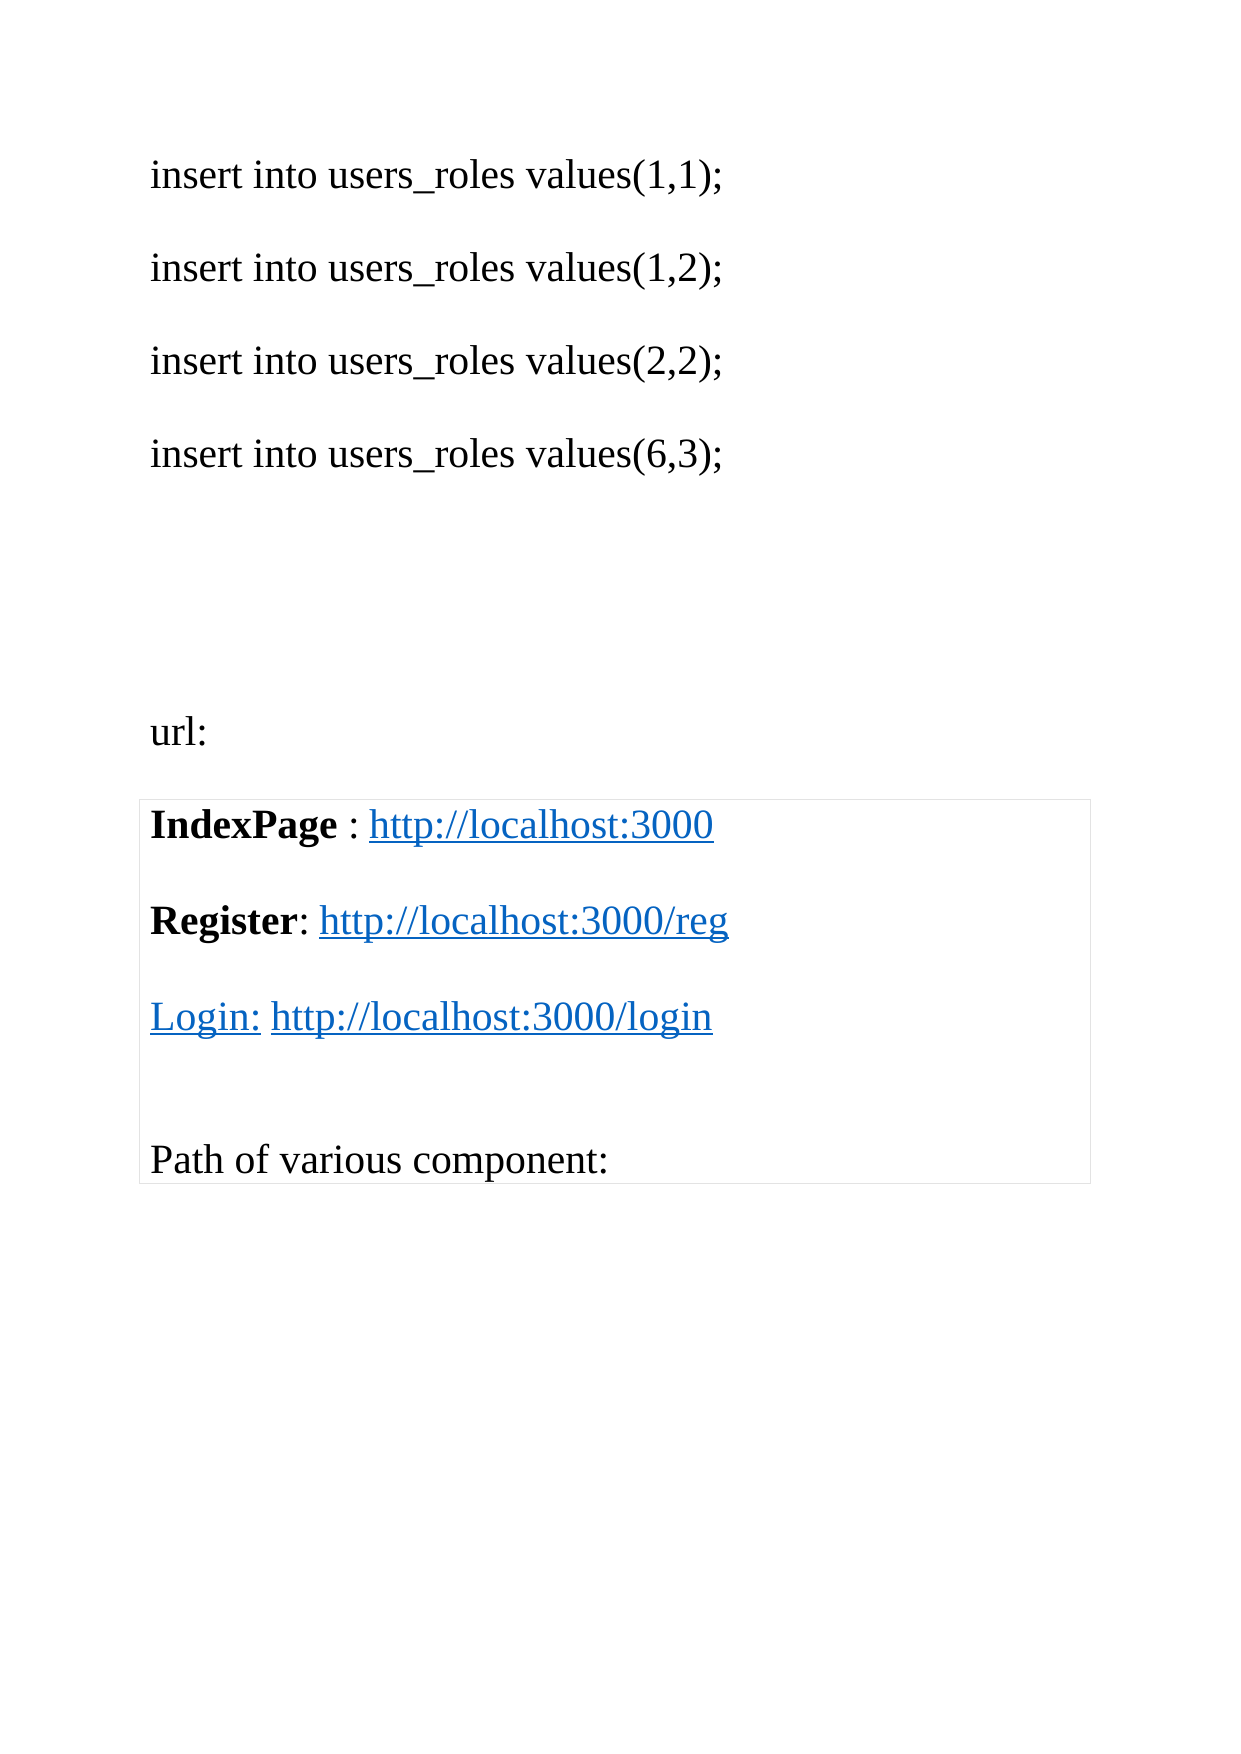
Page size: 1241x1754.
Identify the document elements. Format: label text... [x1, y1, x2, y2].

text IndexPage : http://localhost:3000 [140, 800, 1090, 847]
text Register: http://localhost:3000/reg [150, 895, 1090, 943]
text url: [150, 706, 1090, 754]
text Login: http://localhost:3000/login [150, 991, 1090, 1039]
text insert into users_roles values(6,3); [150, 428, 1090, 476]
text insert into users_roles values(1,1); [150, 150, 1090, 198]
text Path of various component: [140, 1134, 1090, 1183]
text insert into users_roles values(2,2); [150, 335, 1090, 383]
text insert into users_roles values(1,2); [150, 243, 1090, 291]
